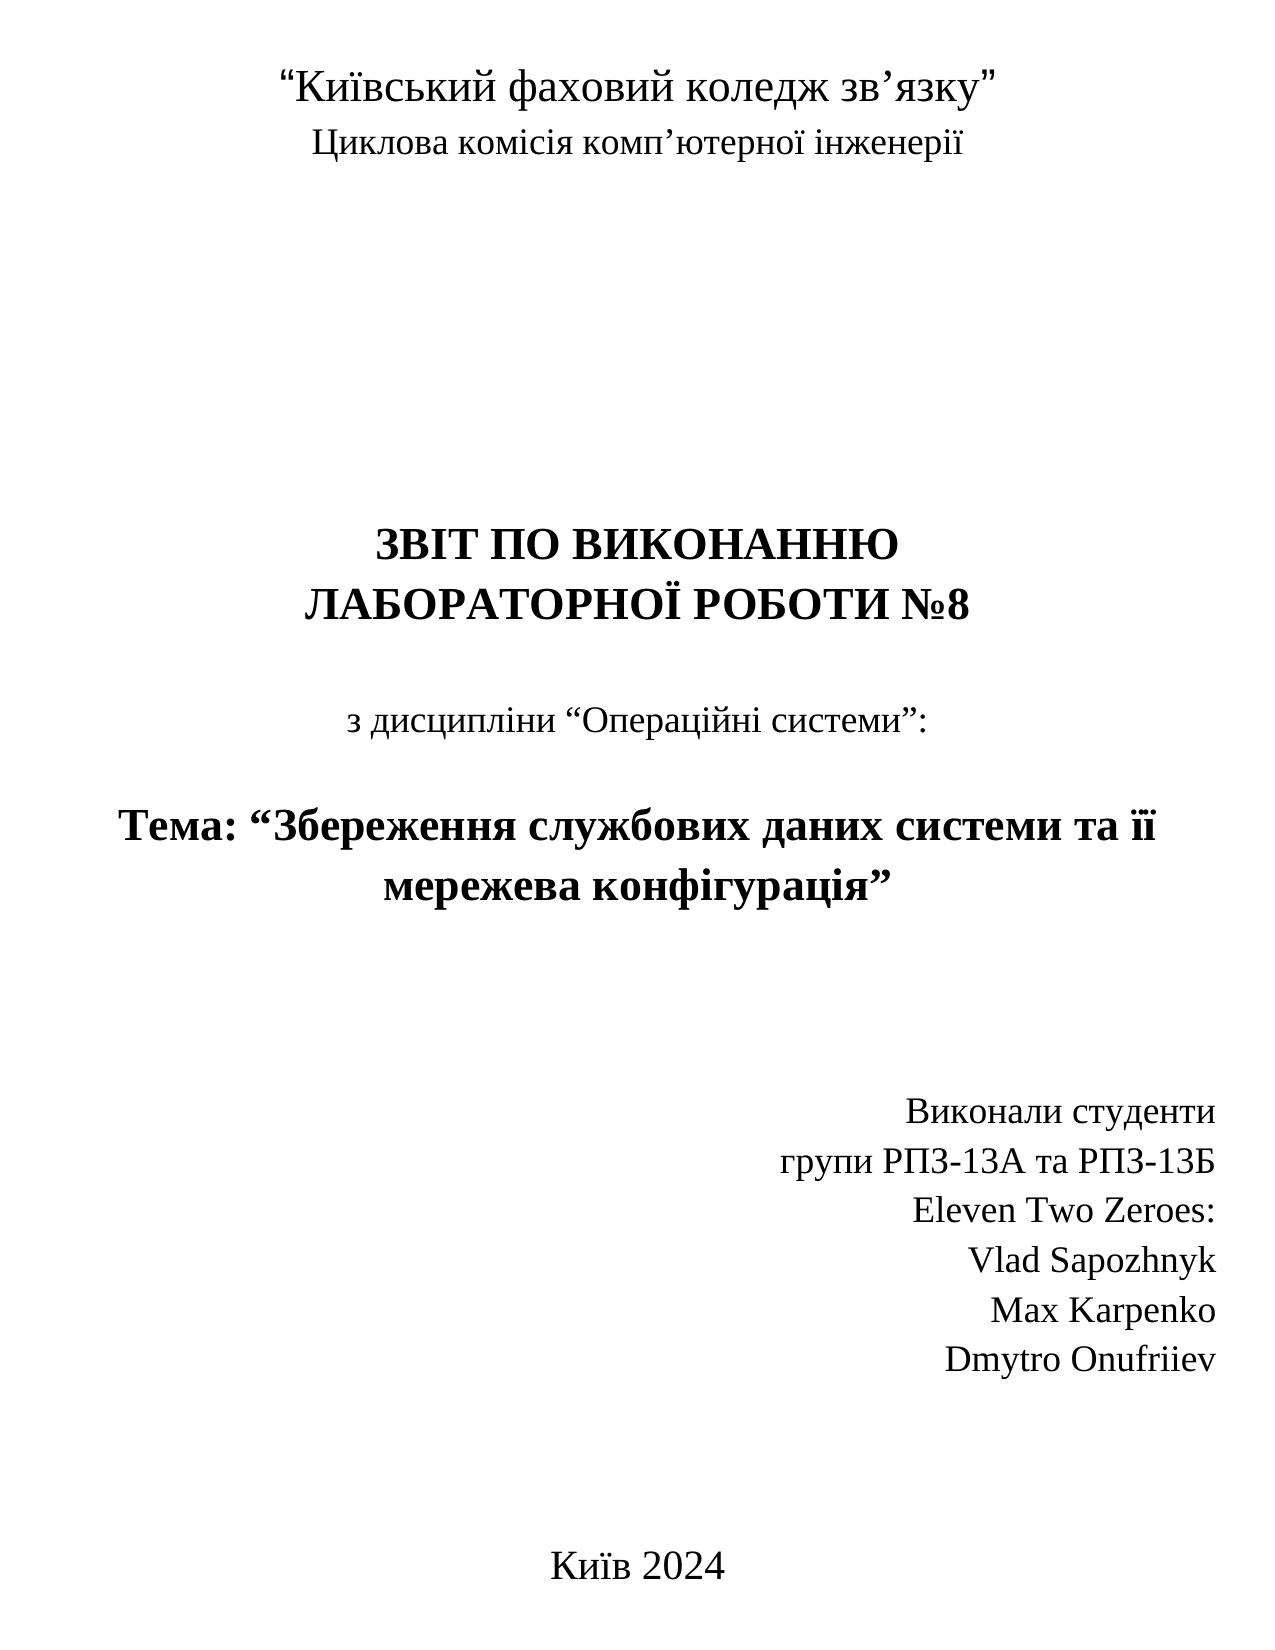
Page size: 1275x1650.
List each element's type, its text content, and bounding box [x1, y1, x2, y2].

text “Київський фаховий коледж зв’язку” [59, 59, 1216, 112]
text Циклова комісія комп’ютерної інженерії [59, 120, 1216, 163]
text ЛАБОРАТОРНОЇ РОБОТИ №8 [59, 577, 1216, 629]
text Max Karpenko [59, 1287, 1216, 1330]
text Dmytro Onufriiev [59, 1337, 1216, 1380]
text Eleven Two Zeroes: [59, 1188, 1216, 1231]
text ЗВІТ ПО ВИКОНАННЮ [59, 516, 1216, 569]
text групи РПЗ-13А та РПЗ-13Б [59, 1138, 1216, 1181]
text Vlad Sapozhnyk [59, 1237, 1216, 1281]
text з дисципліни “Операційні системи”: [59, 698, 1216, 741]
text Тема: “Збереження службових даних системи та її мережева конфігурація” [59, 797, 1216, 910]
text Київ 2024 [59, 1540, 1216, 1588]
text Виконали студенти [59, 1089, 1216, 1132]
